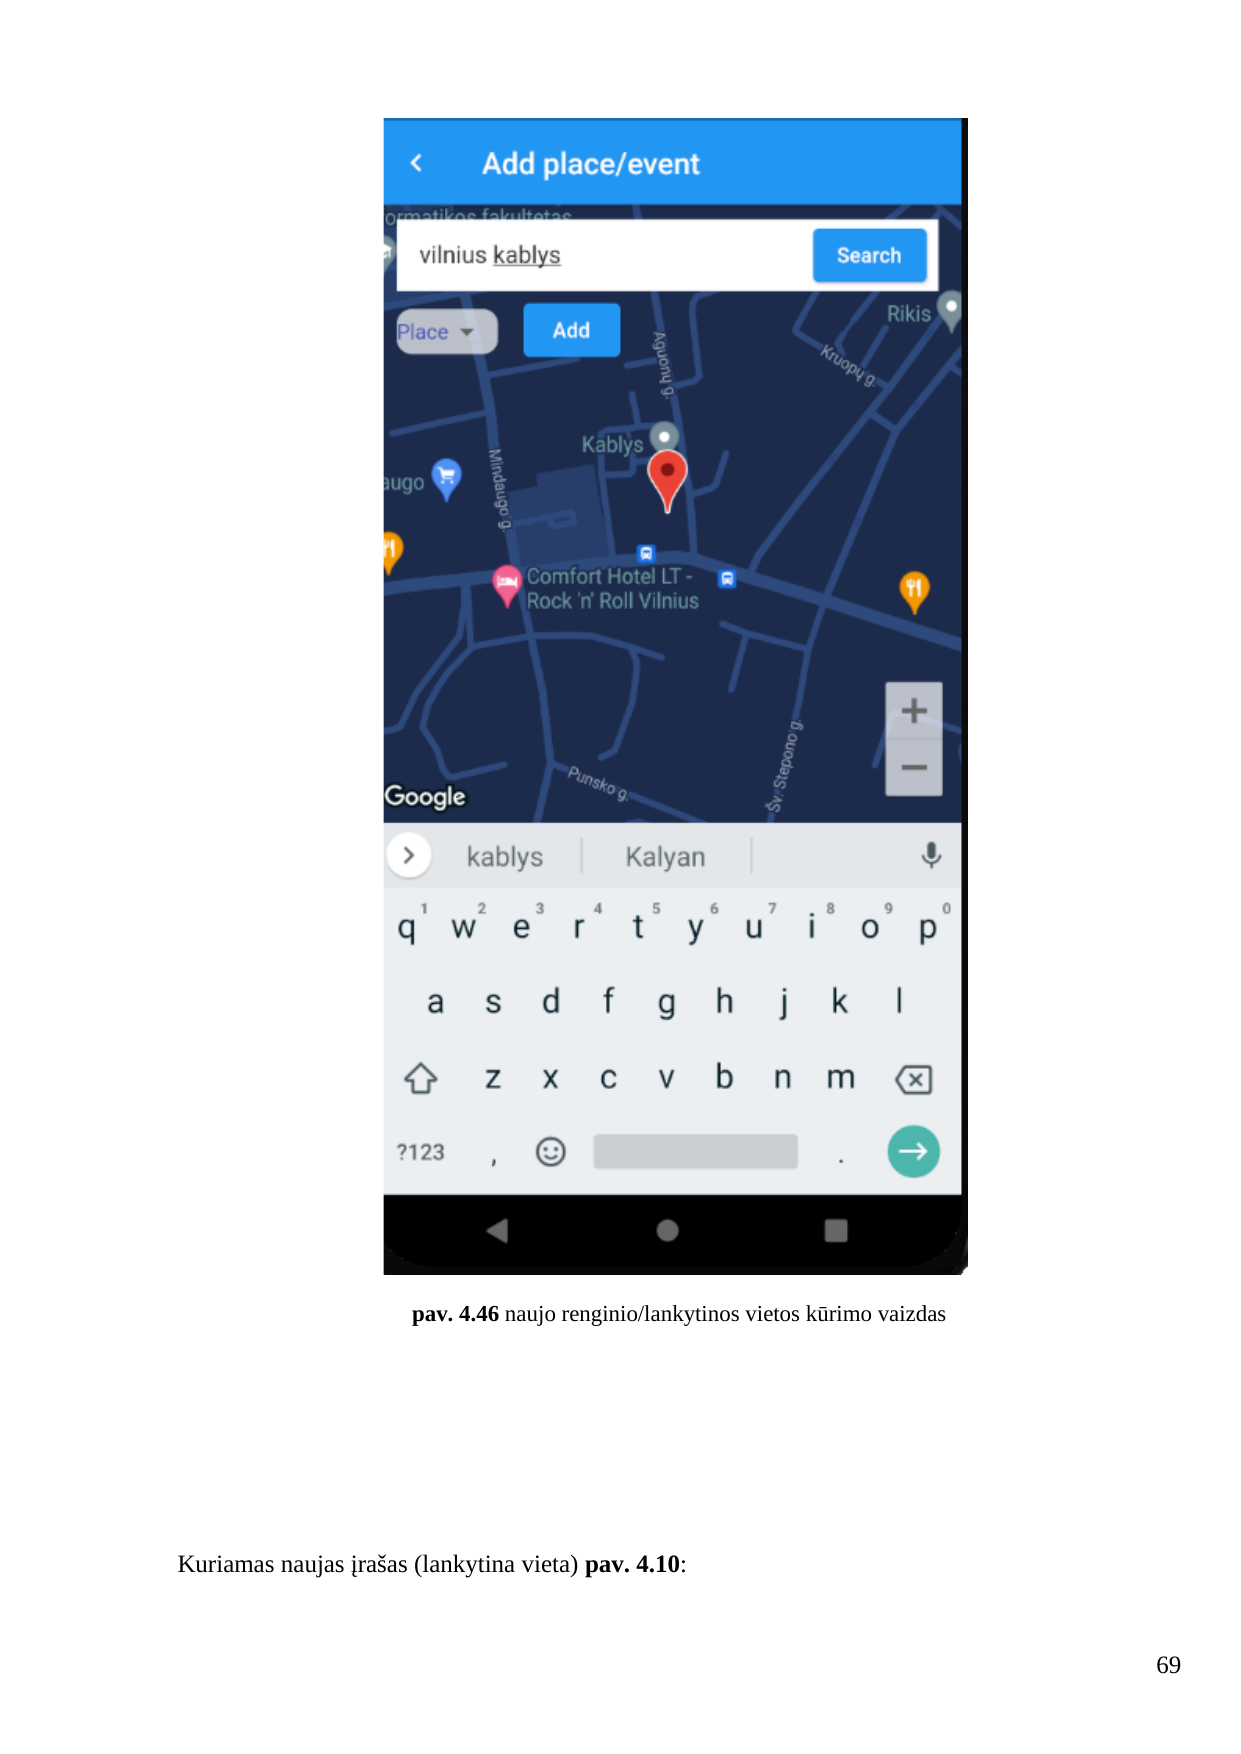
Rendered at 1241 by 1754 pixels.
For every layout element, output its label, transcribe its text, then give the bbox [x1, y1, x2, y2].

picture [383, 118, 968, 1275]
text Kuriamas naujas įrašas (lankytina vieta) pav. 4.10: [177, 1549, 1181, 1578]
